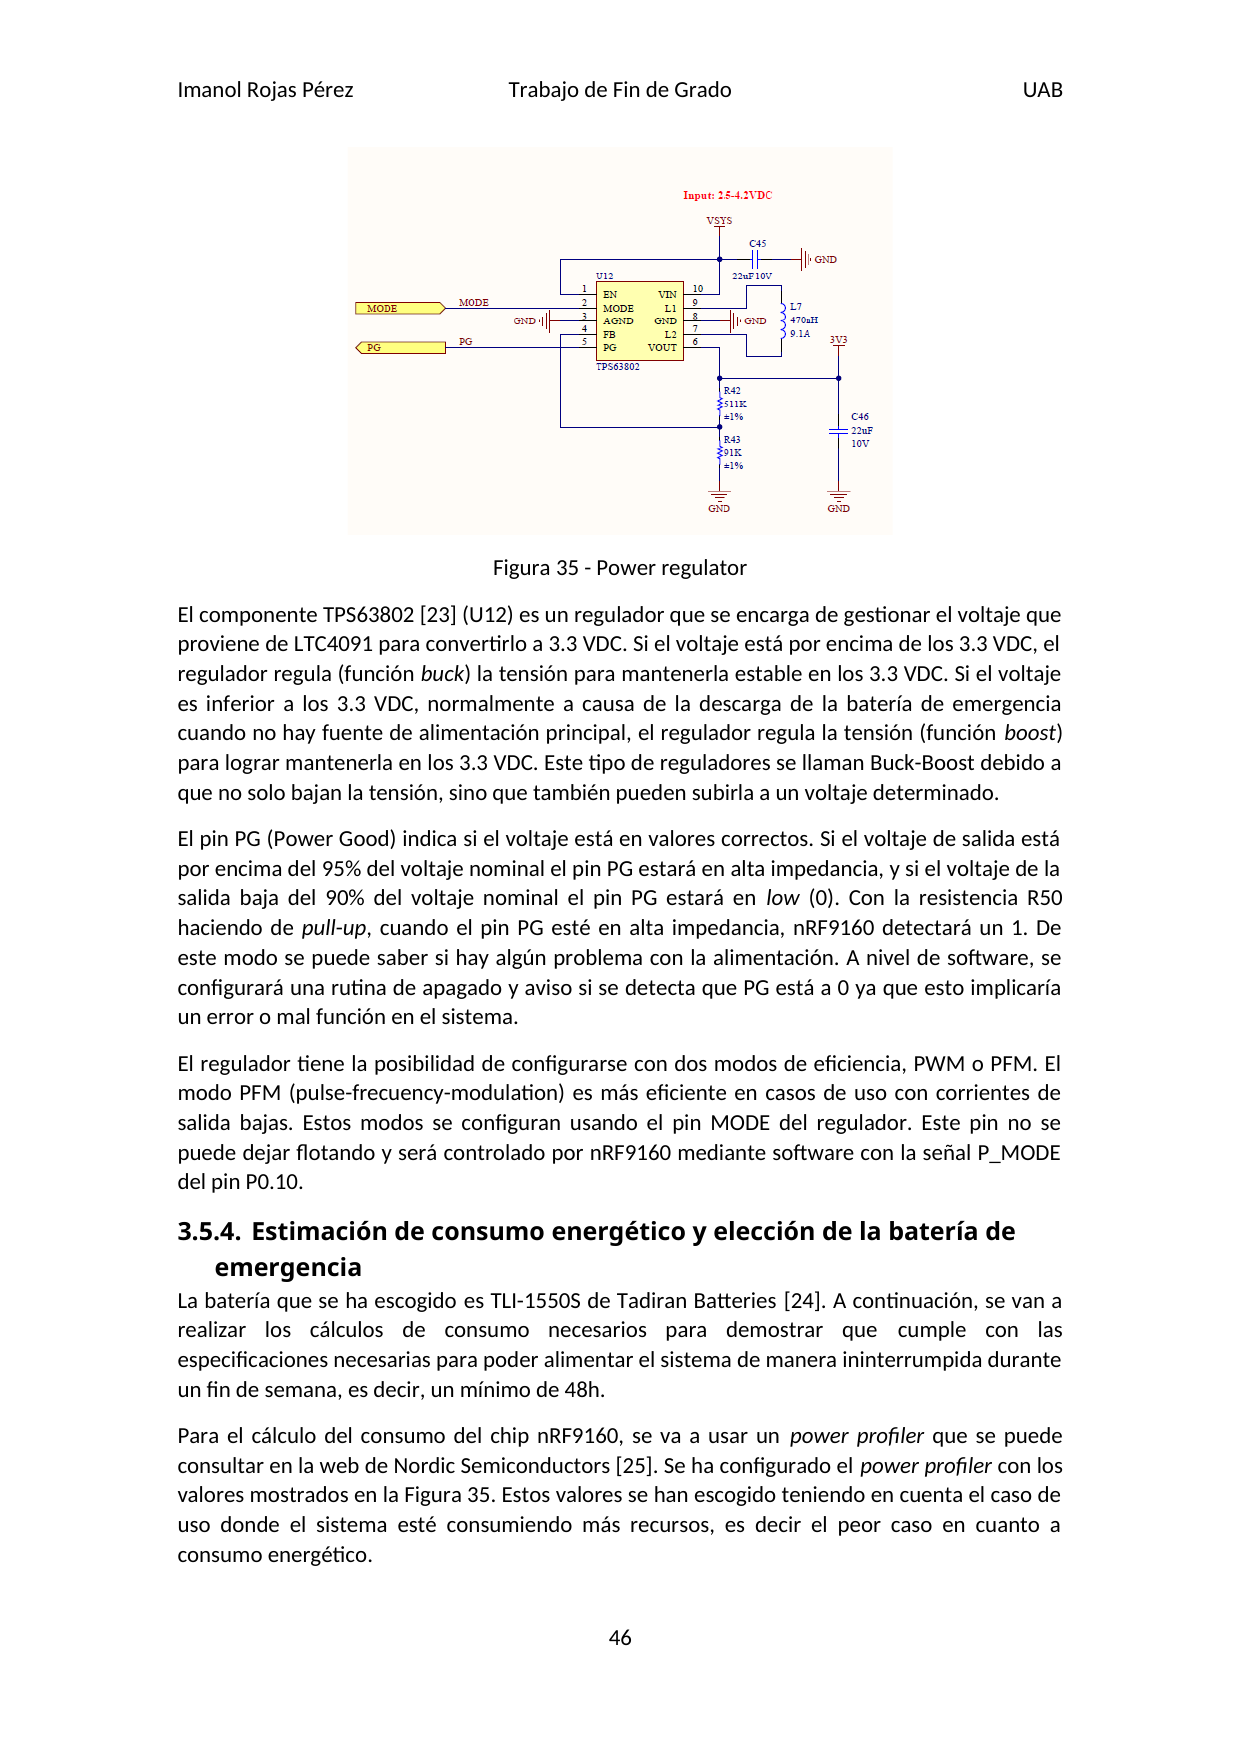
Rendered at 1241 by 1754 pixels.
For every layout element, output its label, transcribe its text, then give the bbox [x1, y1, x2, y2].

text Para el cálculo del consumo del chip nRF9160, se va a usar un power profiler que se puede consultar en la web de Nordic Semiconductors [25]. Se ha configurado el power profiler con los valores mostrados en la Figura 35. Estos valores se han escogido teniendo en cuenta el caso de uso donde el sistema esté consumiendo más recursos, es decir el peor caso en cuanto a consumo energético. [177, 1421, 1063, 1568]
subtitle Estimación de consumo energético y elección de la batería de emergencia [177, 1214, 1063, 1284]
text El componente TPS63802 [23] (U12) es un regulador que se encarga de gestionar el voltaje que proviene de LTC4091 para convertirlo a 3.3 VDC. Si el voltaje está por encima de los 3.3 VDC, el regulador regula (función buck) la tensión para mantenerla estable en los 3.3 VDC. Si el voltaje es inferior a los 3.3 VDC, normalmente a causa de la descarga de la batería de emergencia cuando no hay fuente de alimentación principal, el regulador regula la tensión (función boost) para lograr mantenerla en los 3.3 VDC. Este tipo de reguladores se llaman Buck-Boost debido a que no solo bajan la tensión, sino que también pueden subirla a un voltaje determinado. [177, 600, 1063, 806]
text La batería que se ha escogido es TLI-1550S de Tadiran Batteries [24]. A continuación, se van a realizar los cálculos de consumo necesarios para demostrar que cumple con las especificaciones necesarias para poder alimentar el sistema de manera ininterrumpida durante un fin de semana, es decir, un mínimo de 48h. [177, 1286, 1063, 1403]
text El pin PG (Power Good) indica si el voltaje está en valores correctos. Si el voltaje de salida está por encima del 95% del voltaje nominal el pin PG estará en alta impedancia, y si el voltaje de la salida baja del 90% del voltaje nominal el pin PG estará en low (0). Con la resistencia R50 haciendo de pull-up, cuando el pin PG esté en alta impedancia, nRF9160 detectará un 1. De este modo se puede saber si hay algún problema con la alimentación. A nivel de software, se configurará una rutina de apagado y aviso si se detecta que PG está a 0 ya que esto implicaría un error o mal función en el sistema. [177, 824, 1063, 1030]
picture [347, 147, 893, 535]
text Figura 35 - Power regulator [177, 553, 1063, 581]
text El regulador tiene la posibilidad de configurarse con dos modos de eficiencia, PWM o PFM. El modo PFM (pulse-frecuency-modulation) es más eficiente en casos de uso con corrientes de salida bajas. Estos modos se configuran usando el pin MODE del regulador. Este pin no se puede dejar flotando y será controlado por nRF9160 mediante software con la señal P_MODE del pin P0.10. [177, 1049, 1063, 1195]
